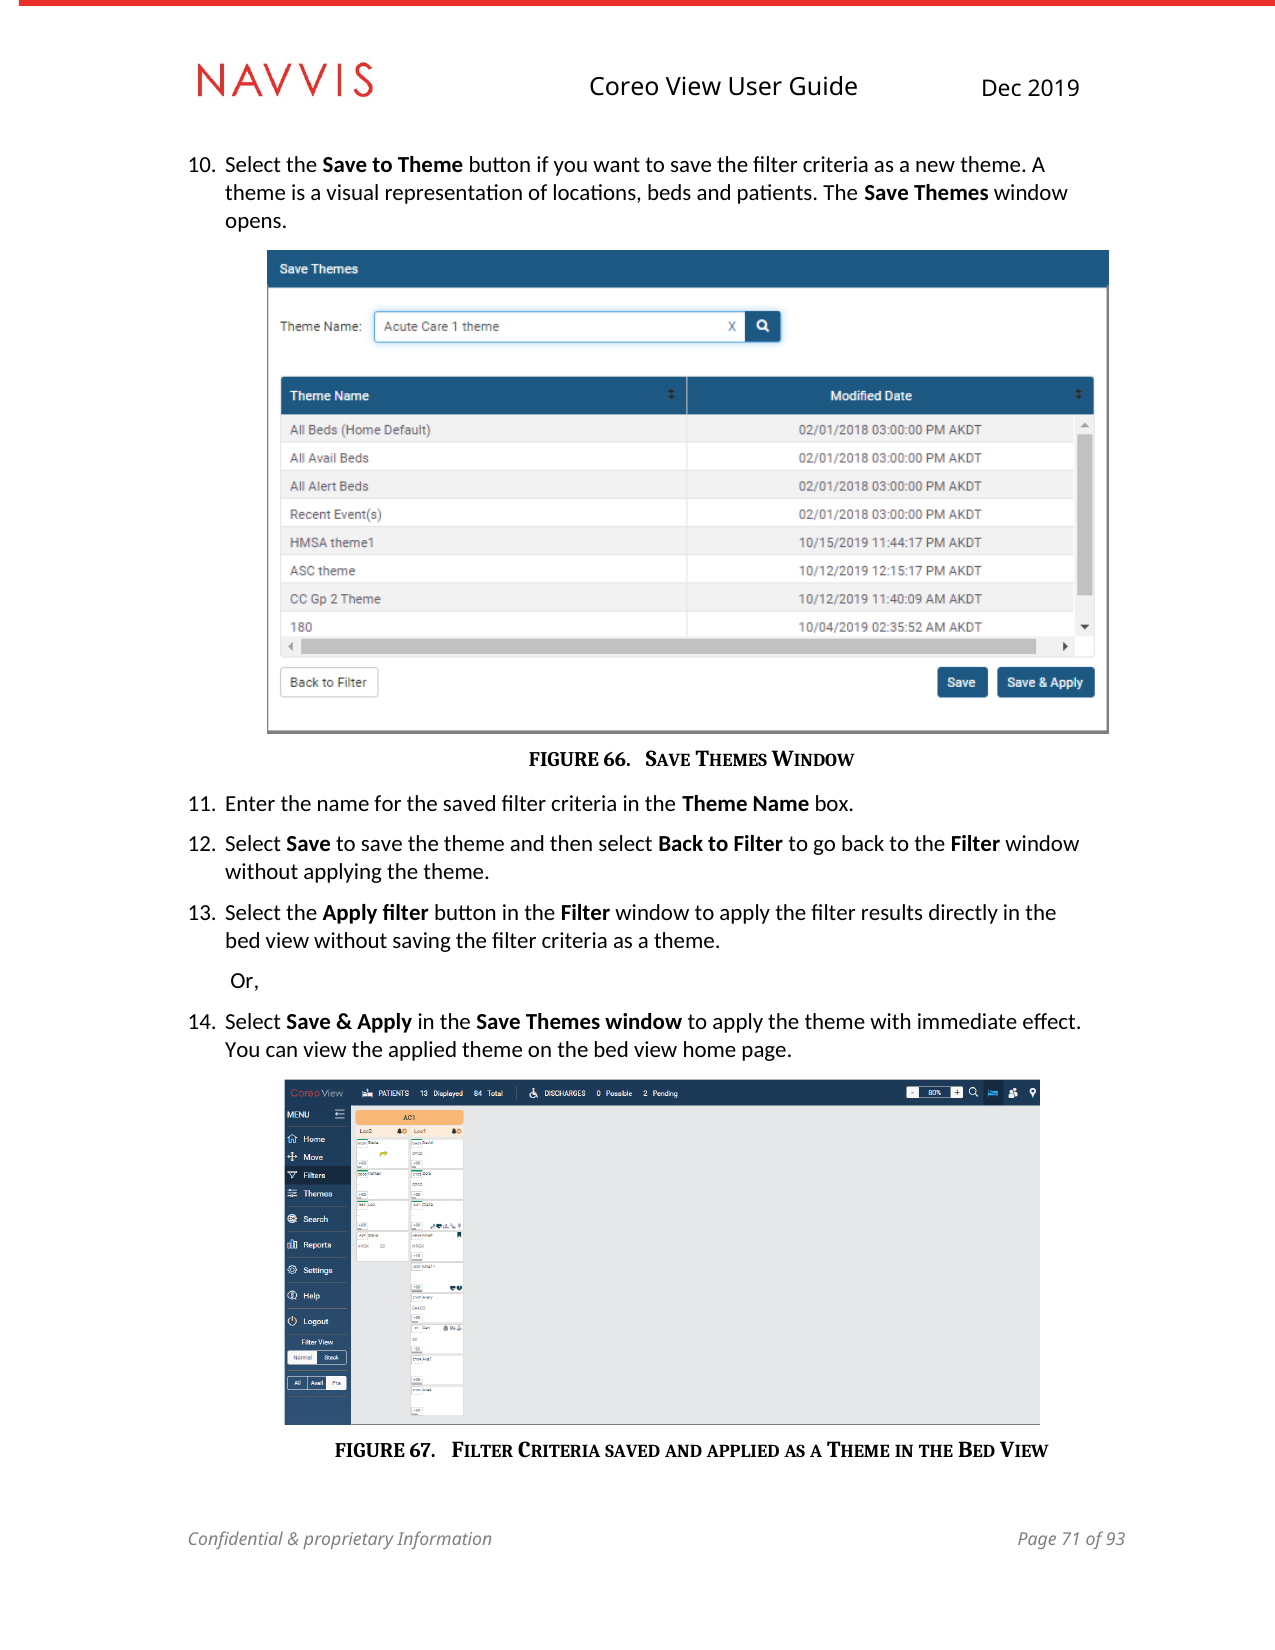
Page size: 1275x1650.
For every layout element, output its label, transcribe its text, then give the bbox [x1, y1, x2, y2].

list Select Save & Apply in the Save Themes window to apply the theme with immediate effect. You can view the applied theme on the bed view home page. [187, 1007, 1087, 1063]
text Save Themes Window [296, 746, 1087, 773]
list Select Save to save the theme and then select Back to Filter to go back to the Filter window without applying the theme. [187, 829, 1087, 886]
picture [267, 250, 1109, 734]
list Enter the name for the saved filter criteria in the Theme Name box. [187, 789, 1087, 817]
picture [284, 1079, 1040, 1425]
list Select the Save to Theme button if you want to save the filter criteria as a new theme. A theme is a visual representation of locations, beds and patients. The Save Themes window opens. [187, 150, 1087, 234]
text Filter Criteria saved and applied as a Theme in the Bed View [296, 1437, 1087, 1463]
picture [187, 55, 383, 104]
text Or, [225, 967, 1087, 994]
list Select the Apply filter button in the Filter window to apply the filter results directly in the bed view without saving the filter criteria as a theme. [187, 898, 1087, 954]
